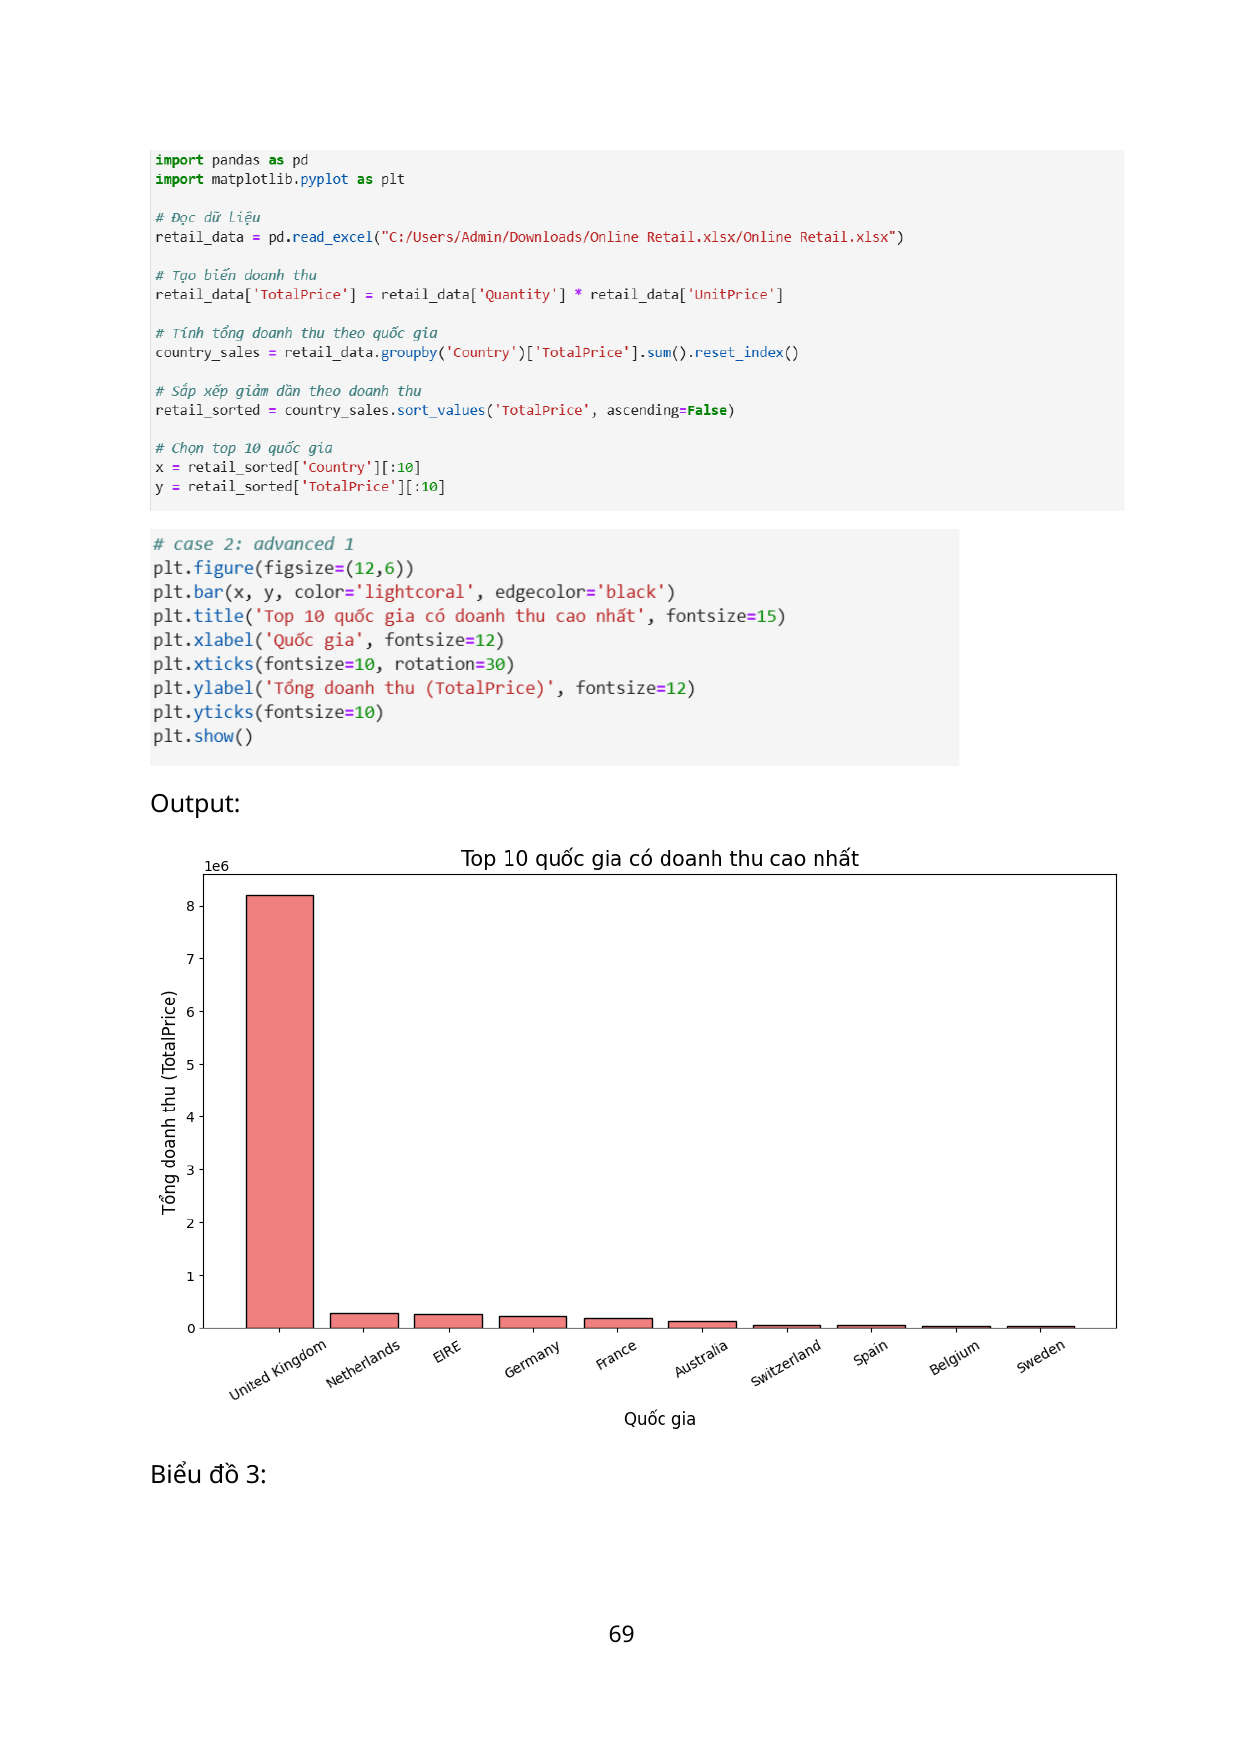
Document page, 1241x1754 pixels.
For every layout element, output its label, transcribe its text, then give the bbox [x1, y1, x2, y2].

picture [150, 529, 960, 766]
text Output: [150, 785, 1093, 819]
picture [150, 838, 1125, 1438]
text Biểu đồ 3: [150, 1457, 1093, 1491]
picture [150, 150, 1125, 511]
